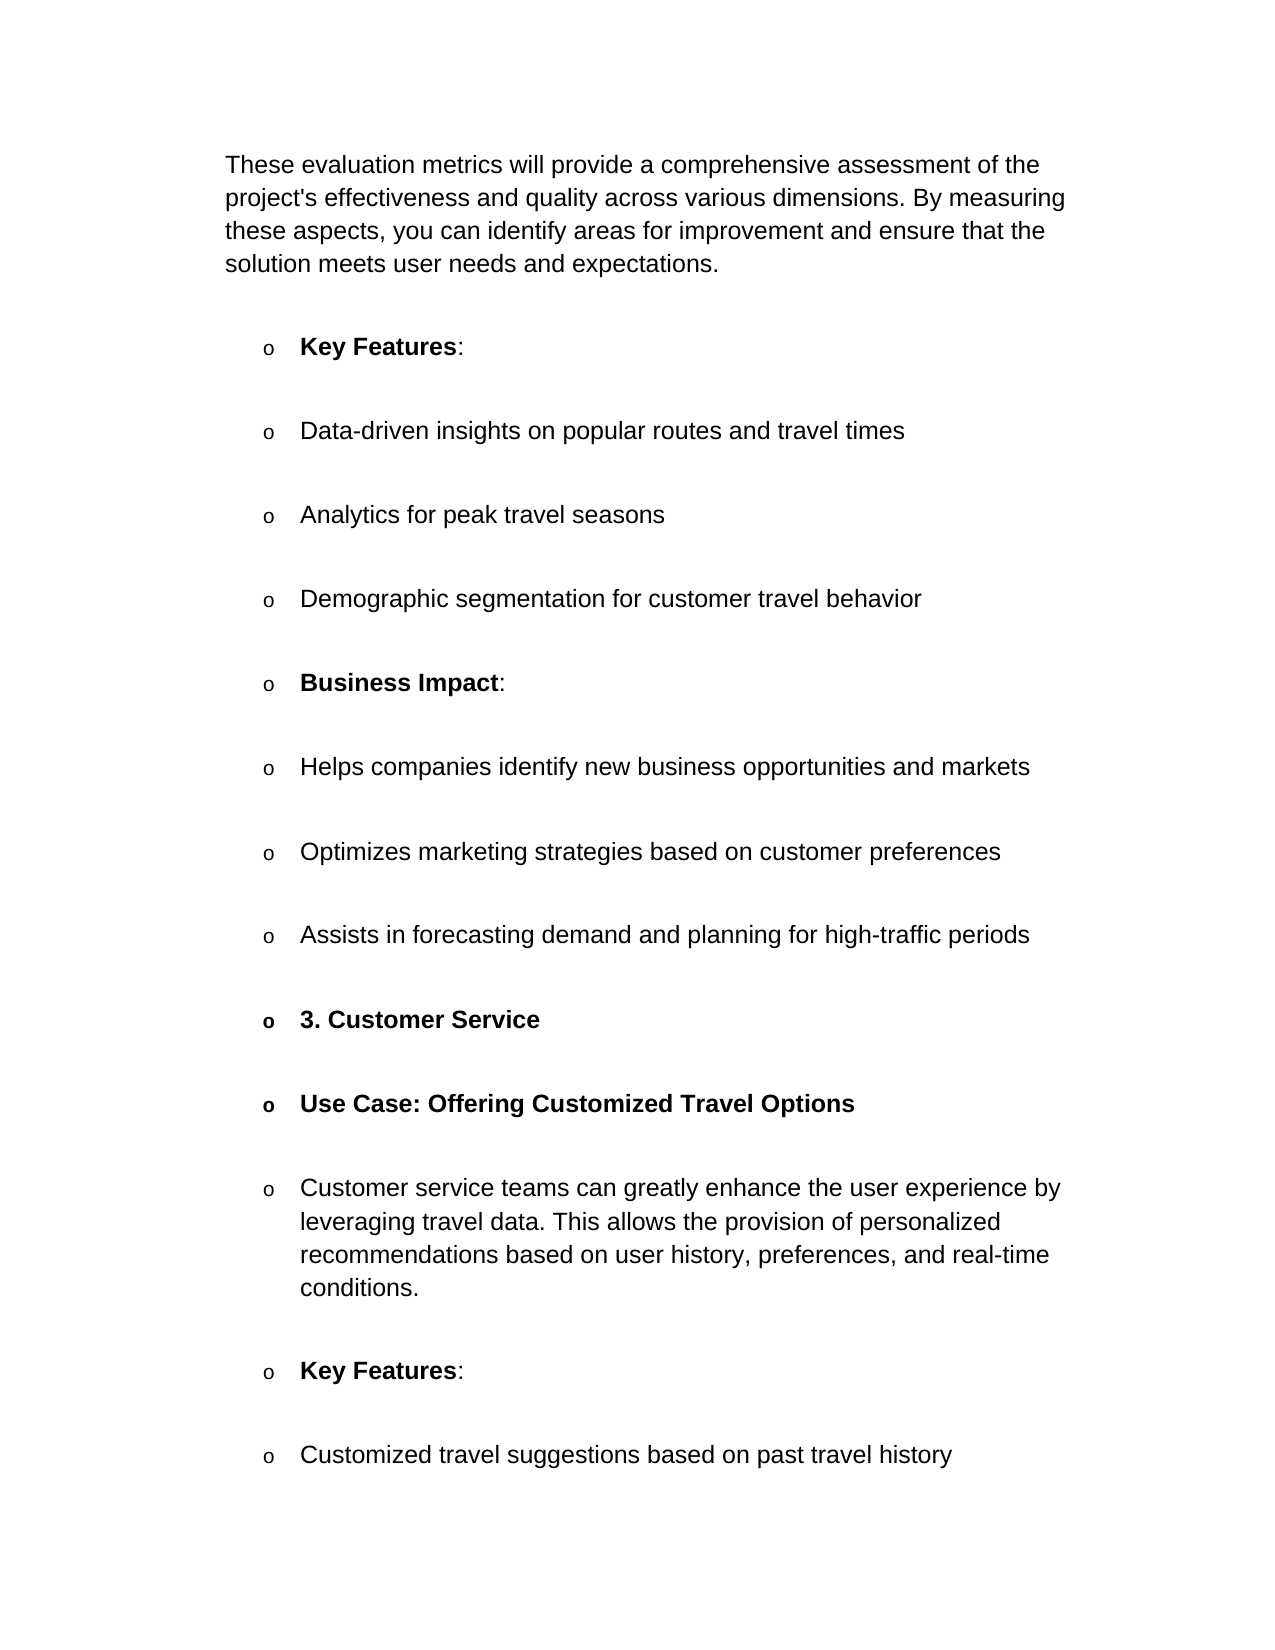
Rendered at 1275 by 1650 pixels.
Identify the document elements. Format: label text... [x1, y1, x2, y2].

list Data-driven insights on popular routes and travel times [262, 416, 1125, 446]
list Helps companies identify new business opportunities and markets [262, 752, 1125, 782]
list Key Features: [262, 1356, 1125, 1385]
list Demographic segmentation for customer travel behavior [262, 584, 1125, 614]
text These evaluation metrics will provide a comprehensive assessment of the project's effectiveness and quality across various dimensions. By measuring these aspects, you can identify areas for improvement and ensure that the solution meets user needs and expectations. [225, 150, 1125, 278]
list Analytics for peak travel seasons [262, 500, 1125, 530]
list Assists in forecasting demand and planning for high-traffic periods [262, 921, 1125, 950]
list Business Impact: [262, 668, 1125, 698]
list Customer service teams can greatly enhance the user experience by leveraging travel data. This allows the provision of personalized recommendations based on user history, preferences, and real-time conditions. [262, 1173, 1125, 1301]
list Key Features: [262, 332, 1125, 362]
list Optimizes marketing strategies based on customer preferences [262, 836, 1125, 866]
list Customized travel suggestions based on past travel history [262, 1440, 1125, 1469]
list 3. Customer Service [262, 1004, 1125, 1034]
list Use Case: Offering Customized Travel Options [262, 1089, 1125, 1118]
